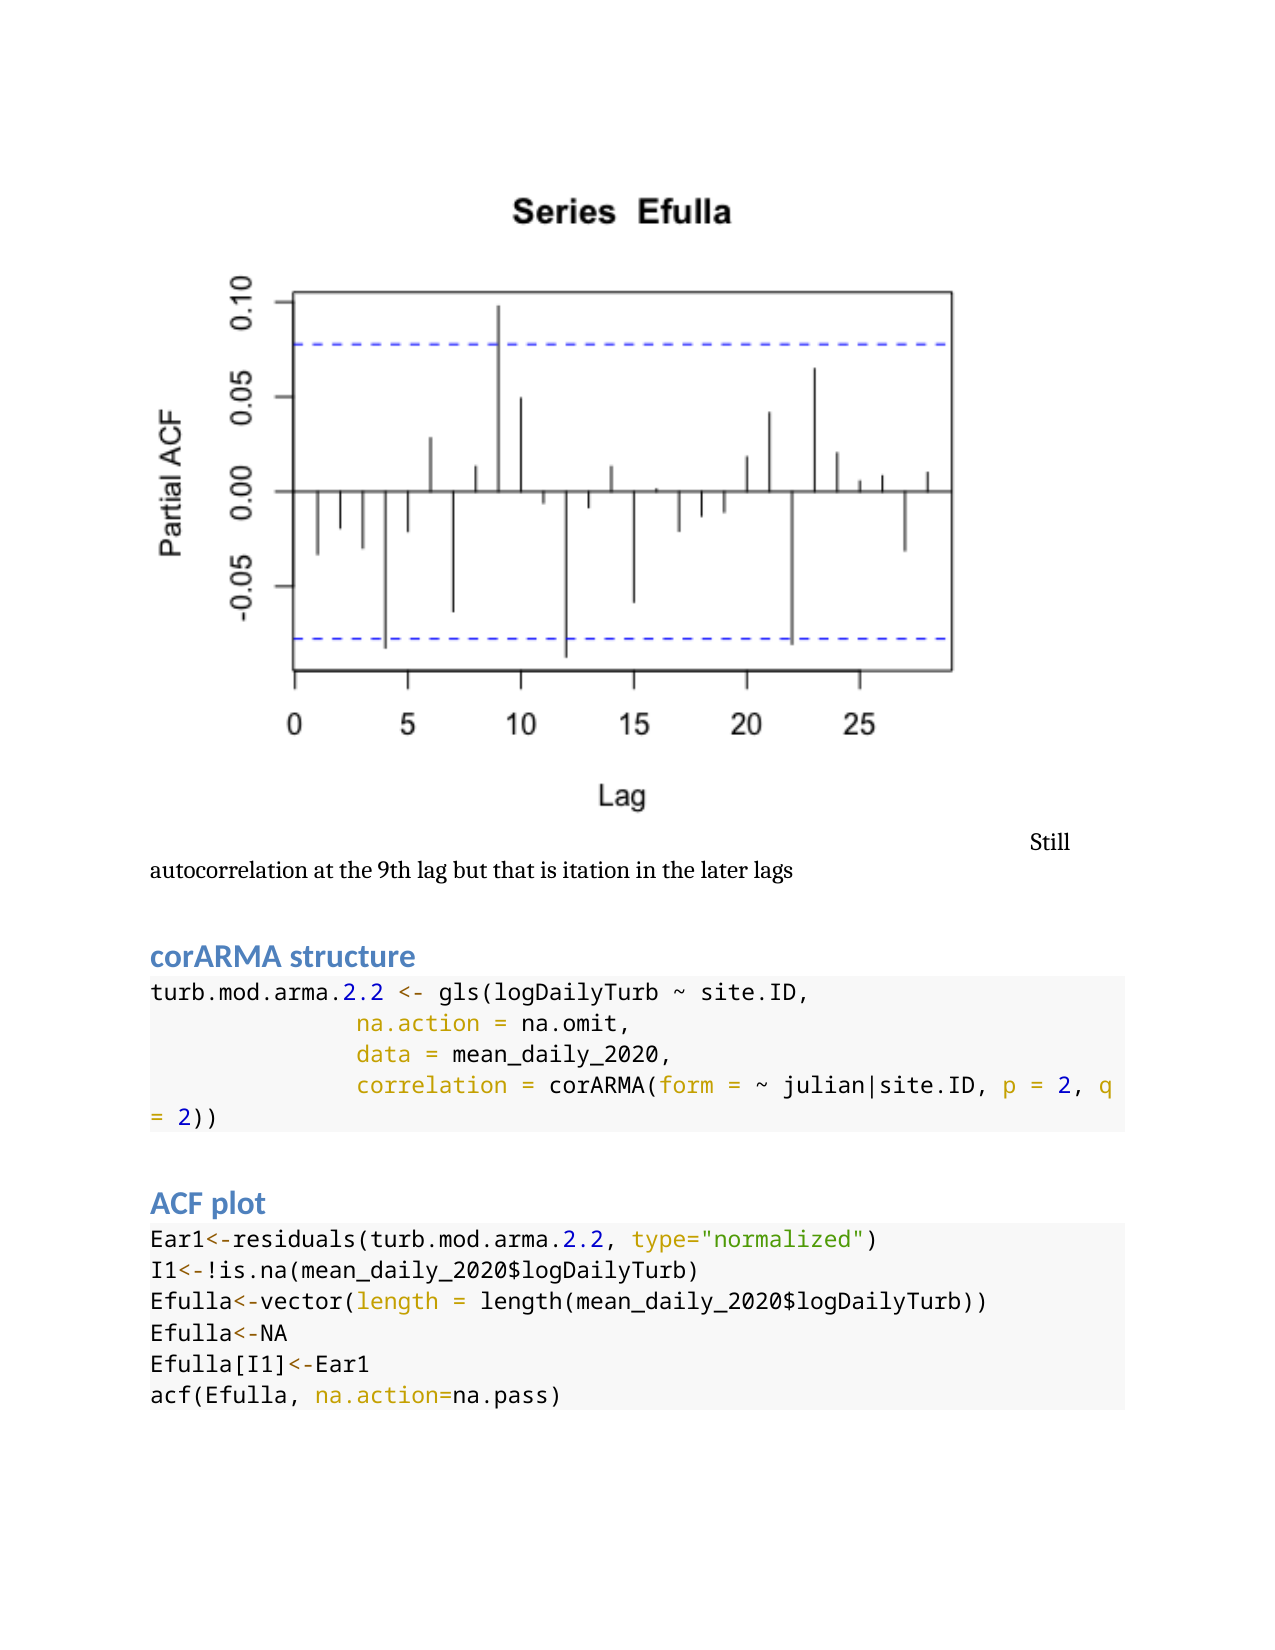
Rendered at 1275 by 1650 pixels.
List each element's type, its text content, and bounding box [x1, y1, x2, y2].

picture [150, 150, 1025, 850]
text Ear1<-residuals(turb.mod.arma.2.2, type="normalized") I1<-!is.na(mean_daily_2020$logDailyTurb) Efulla<-vector(length = length(mean_daily_2020$logDailyTurb)) Efulla<-NA Efulla[I1]<-Ear1 acf(Efulla, na.action=na.pass) [287, 1223, 1125, 1410]
subtitle ACF plot [150, 1182, 1125, 1223]
text turb.mod.arma.2.2 <- gls(logDailyTurb ~ site.ID, na.action = na.omit, data = mean_daily_2020, correlation = corARMA(form = ~ julian|site.ID, p = 2, q = 2)) [150, 976, 1125, 1132]
subtitle corARMA structure [150, 935, 1125, 976]
